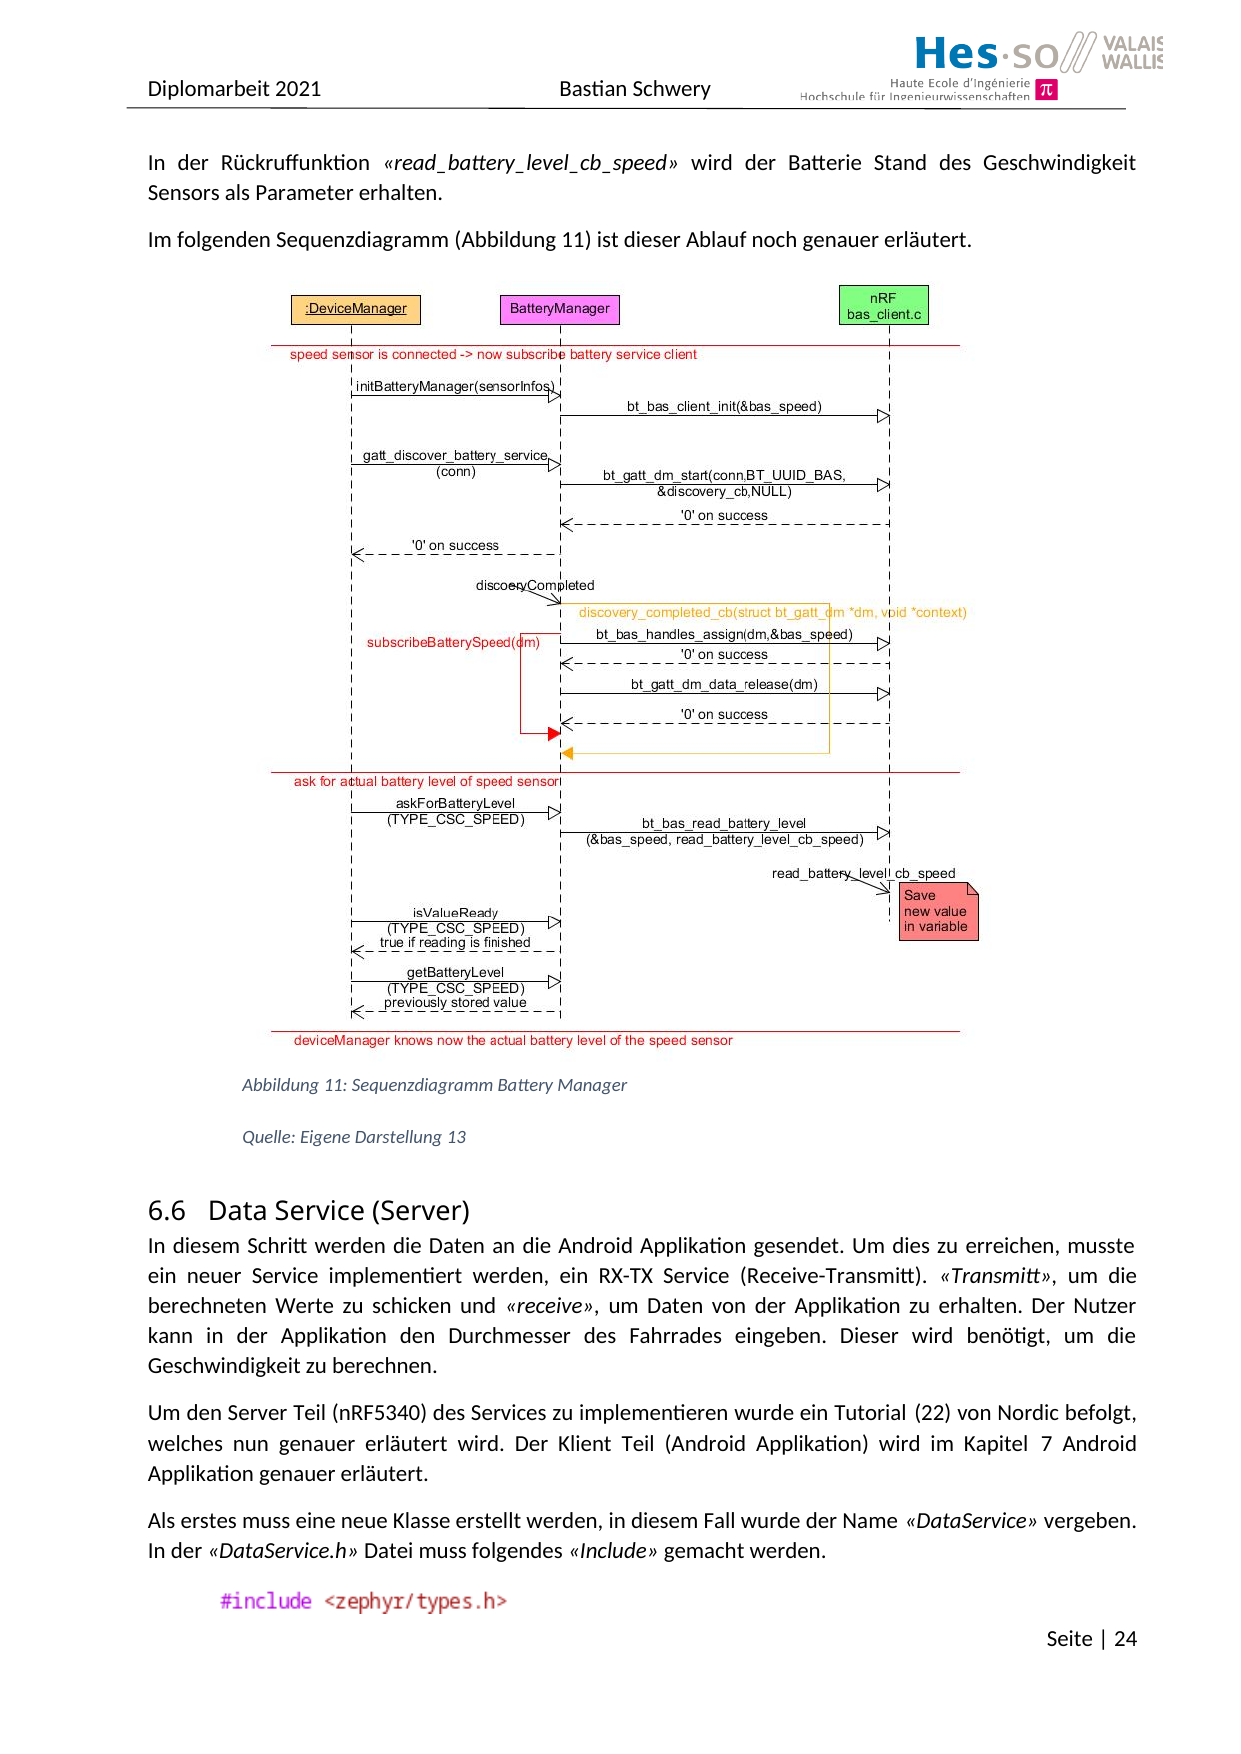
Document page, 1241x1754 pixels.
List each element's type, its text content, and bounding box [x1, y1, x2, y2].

text Als erstes muss eine neue Klasse erstellt werden, in diesem Fall wurde der Name «DataService» vergeben. In der «DataService.h» Datei muss folgendes «Include» gemacht werden. [148, 1506, 1137, 1564]
text Um den Server Teil (nRF5340) des Services zu implementieren wurde ein Tutorial von Nordic befolgt, welches nun genauer erläutert wird. Der Klient Teil (Android Applikation) wird im Kapitel 9 Android Applikation genauer erläutert. [148, 1398, 1137, 1487]
picture [241, 265, 998, 1073]
text In diesem Schritt werden die Daten an die Android Applikation gesendet. Um dies zu erreichen, musste ein neuer Service implementiert werden, ein RX-TX Service (Receive-Transmitt). «Transmitt», um die berechneten Werte zu schicken und «receive», um Daten von der Applikation zu erhalten. Der Nutzer kann in der Applikation den Durchmesser des Fahrrades eingeben. Dieser wird benötigt, um die Geschwindigkeit zu berechnen. [148, 1231, 1137, 1379]
text In der Rückruffunktion «read_battery_level_cb_speed» wird der Batterie Stand des Geschwindigkeit Sensors als Parameter erhalten. [148, 148, 1137, 206]
picture [800, 31, 1163, 100]
